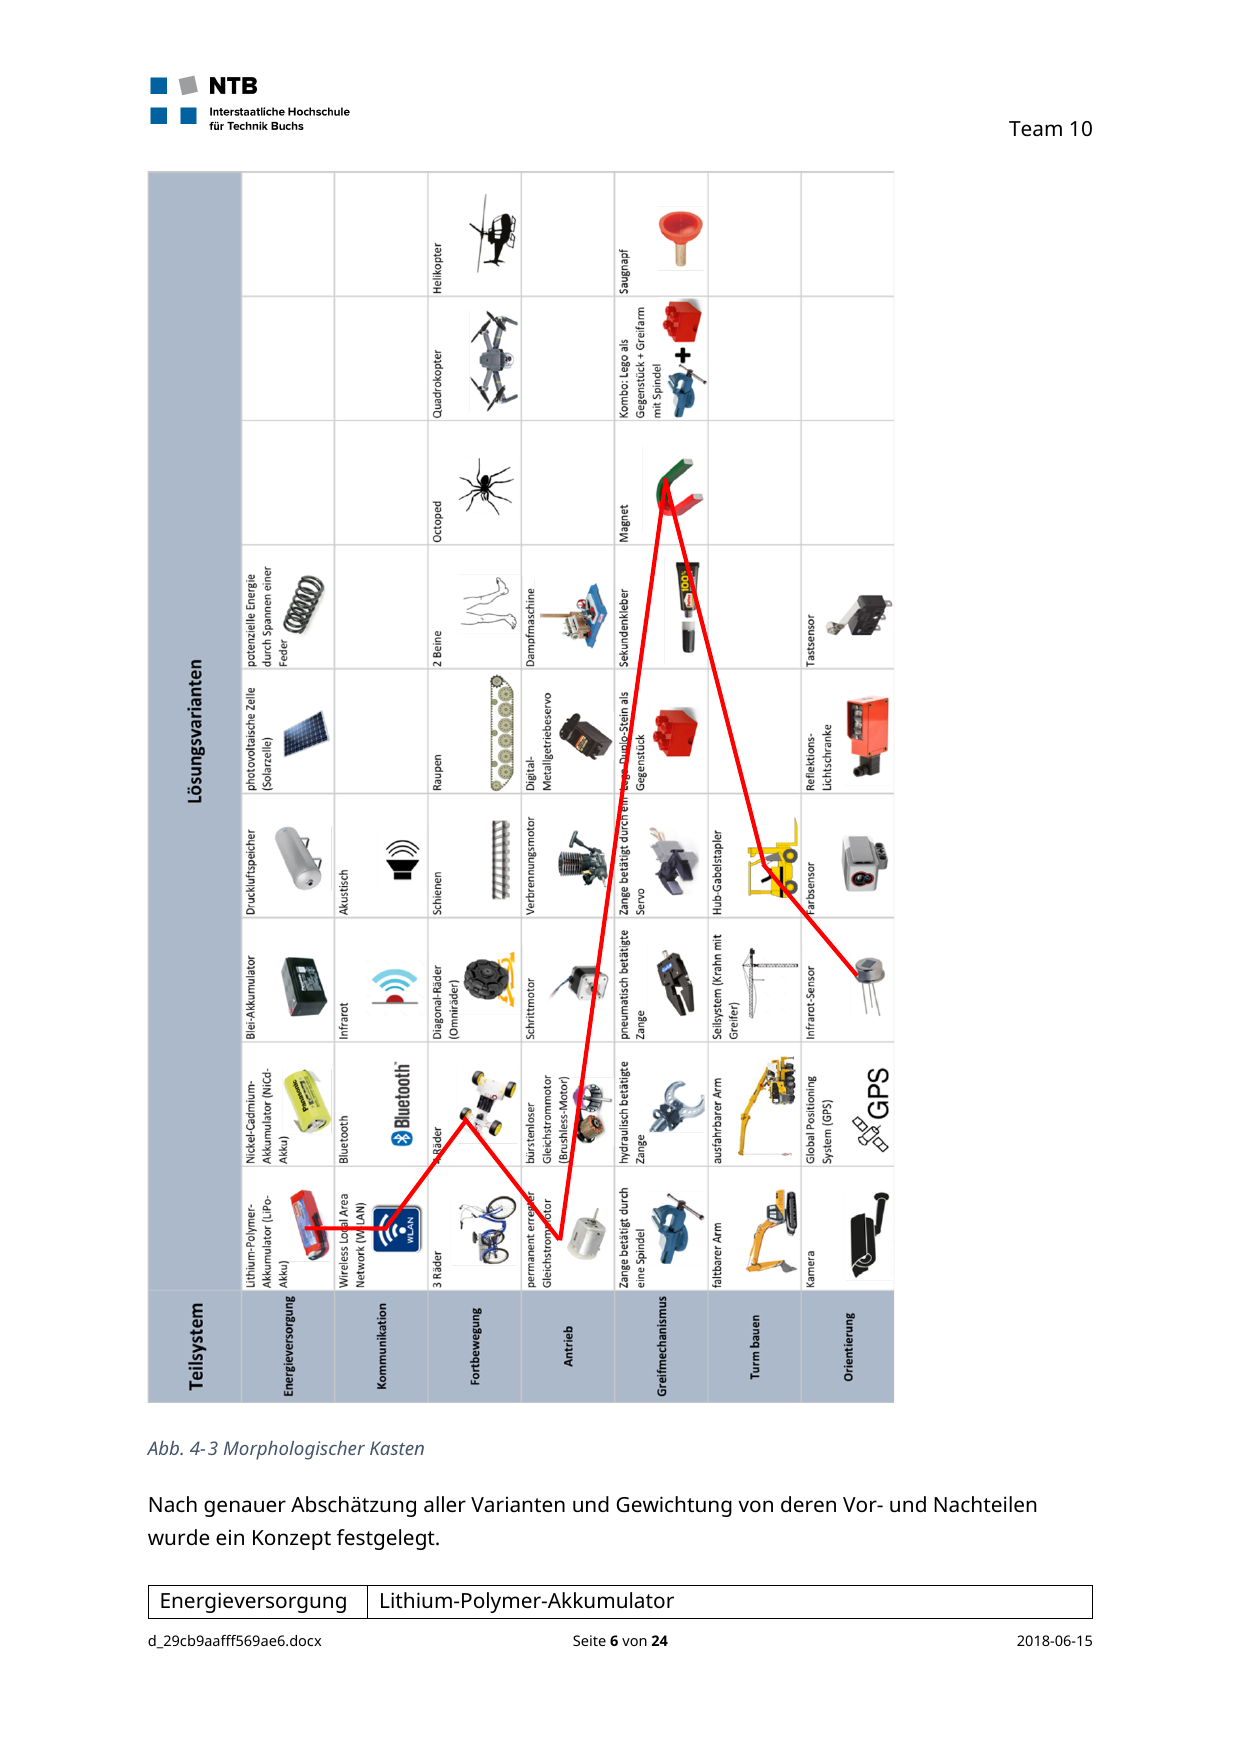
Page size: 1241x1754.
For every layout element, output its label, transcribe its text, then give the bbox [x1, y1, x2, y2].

picture [147, 73, 355, 137]
text Nach genauer Abschätzung aller Varianten und Gewichtung von deren Vor- und Nachteilen wurde ein Konzept festgelegt. [148, 1490, 1093, 1551]
picture [147, 171, 895, 1403]
table_header Lithium-Polymer-Akkumulator [368, 1586, 1092, 1618]
table_header Energieversorgung [149, 1586, 367, 1618]
